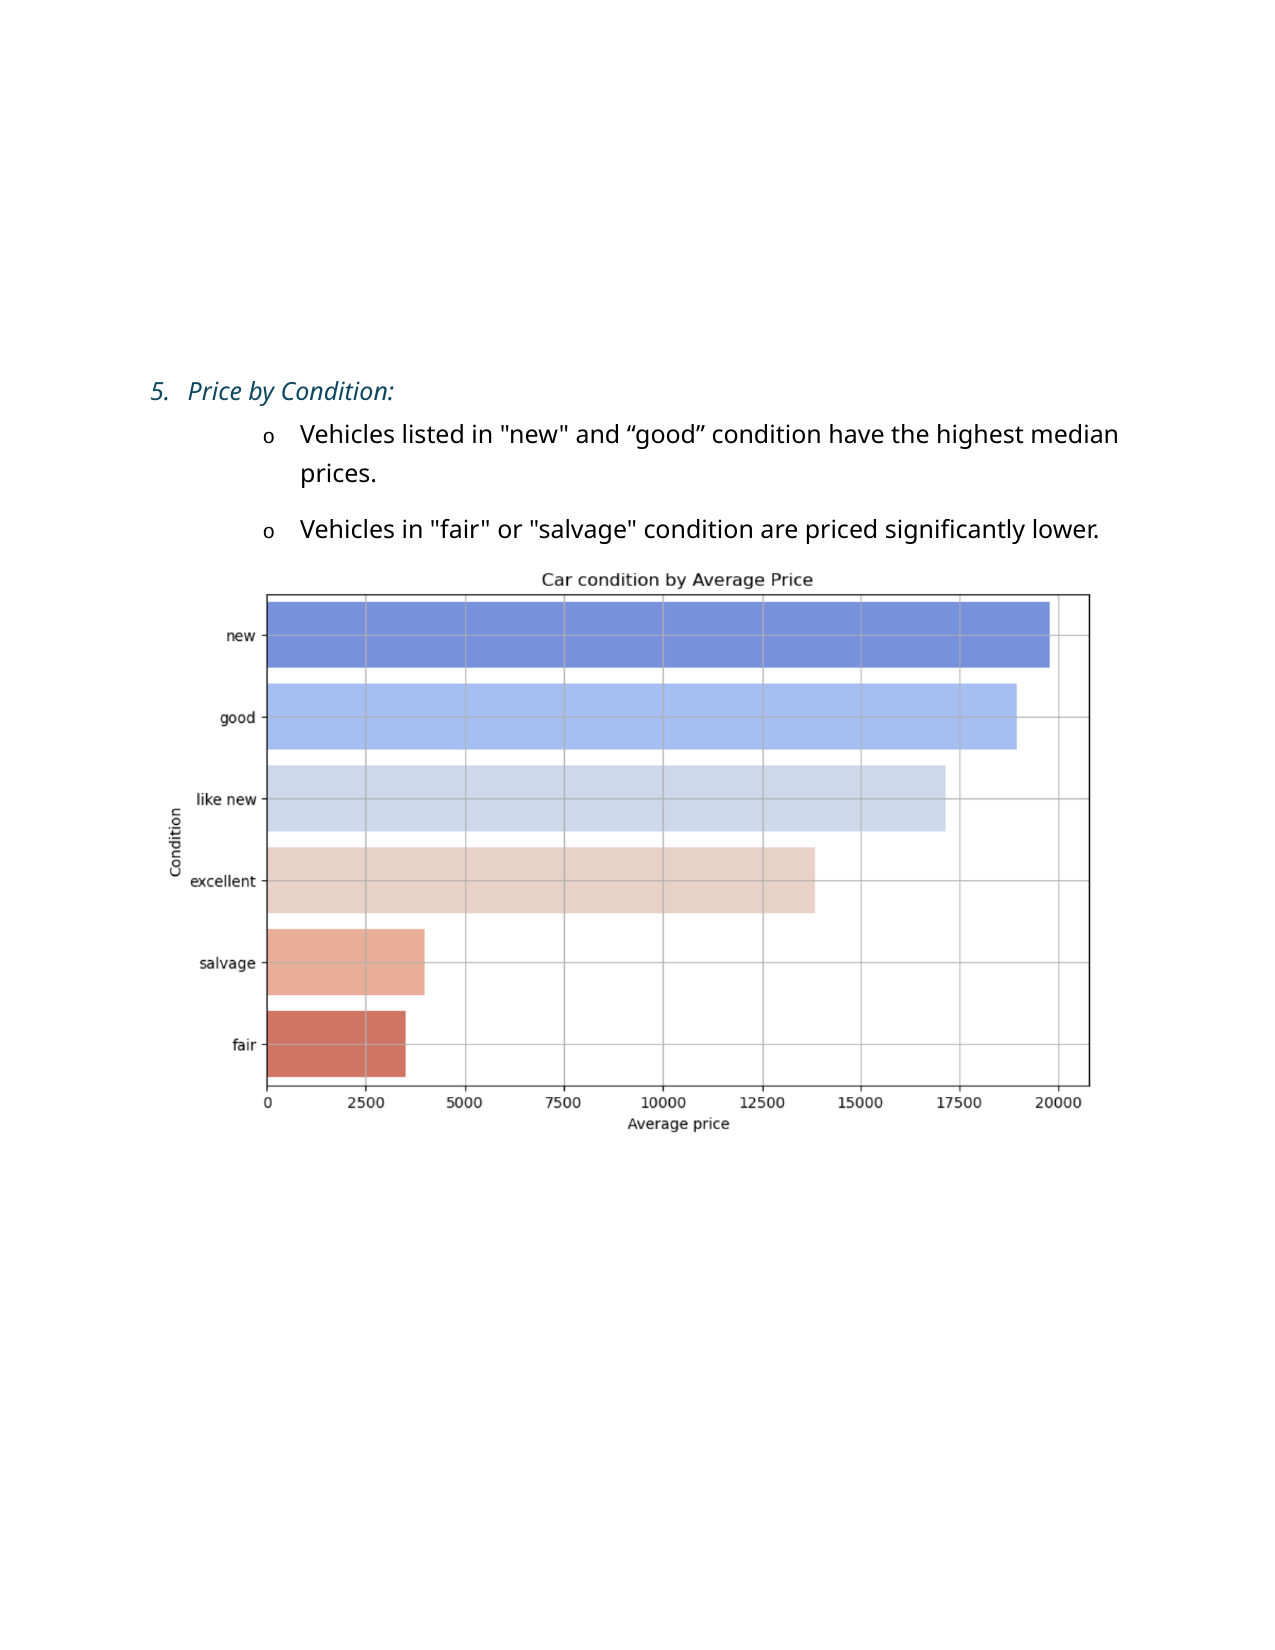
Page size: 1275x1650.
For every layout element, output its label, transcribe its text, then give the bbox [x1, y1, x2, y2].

picture [150, 567, 1125, 1133]
subtitle Price by Condition: [150, 373, 1125, 407]
list Vehicles in "fair" or "salvage" condition are priced significantly lower. [262, 512, 1125, 546]
list Vehicles listed in "new" and “good” condition have the highest median prices. [262, 417, 1125, 490]
